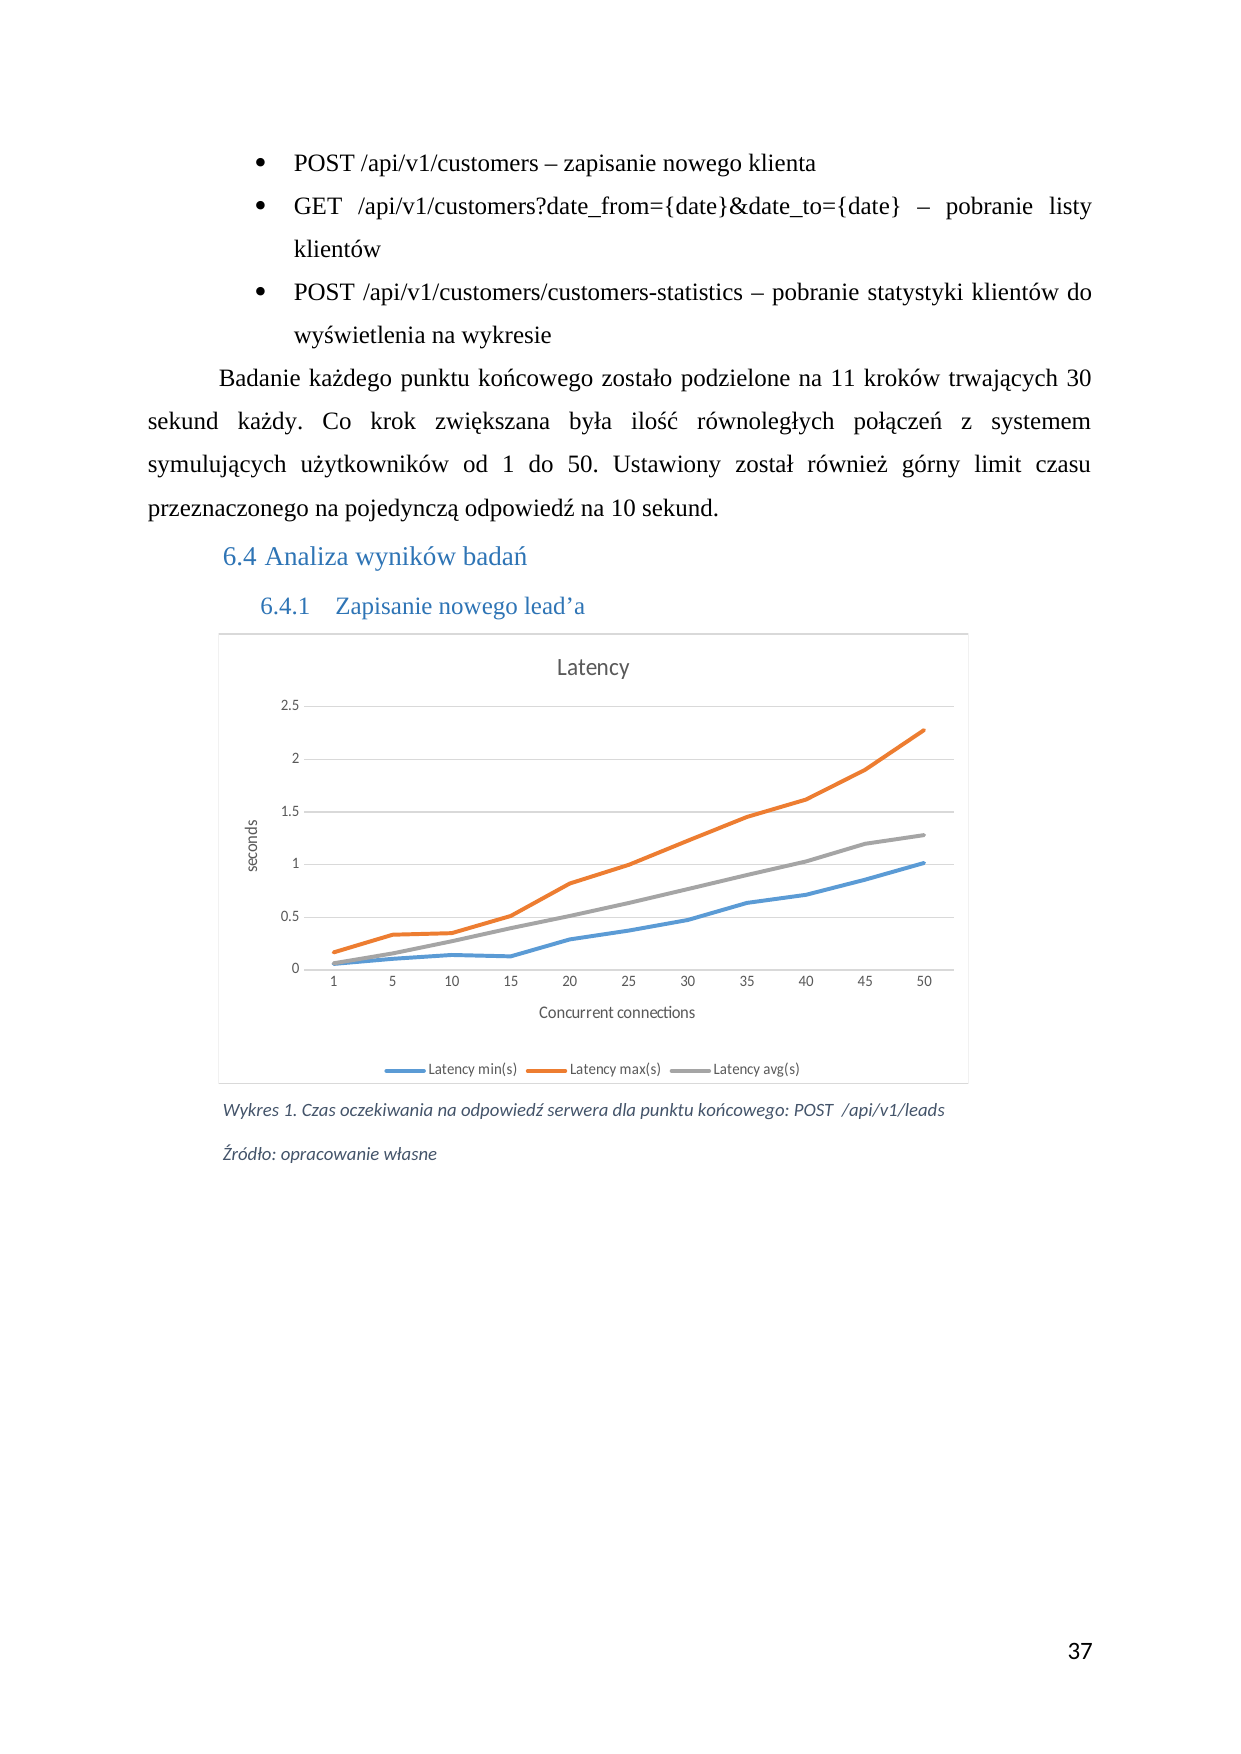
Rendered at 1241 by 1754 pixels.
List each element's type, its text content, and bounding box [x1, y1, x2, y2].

list GET /api/v1/customers?date_from={date}&date_to={date} – pobranie listy klientów [256, 191, 1093, 263]
list POST /api/v1/customers – zapisanie nowego klienta [256, 148, 1093, 176]
text Źródło: opracowanie własne [148, 1142, 1093, 1165]
text Wykres 1. Czas oczekiwania na odpowiedź serwera dla punktu końcowego: POST /api/v1/leads [148, 1098, 1093, 1121]
text Badanie każdego punktu końcowego zostało podzielone na 11 kroków trwających 30 sekund każdy. Co krok zwiększana była ilość równoległych połączeń z systemem symulujących użytkowników od 1 do 50. Ustawiony został również górny limit czasu przeznaczonego na pojedynczą odpowiedź na 10 sekund. [148, 363, 1093, 521]
list POST /api/v1/customers/customers-statistics – pobranie statystyki klientów do wyświetlenia na wykresie [256, 277, 1093, 349]
subtitle Zapisanie nowego lead’a [260, 591, 1093, 619]
subtitle Analiza wyników badań [223, 540, 1093, 571]
